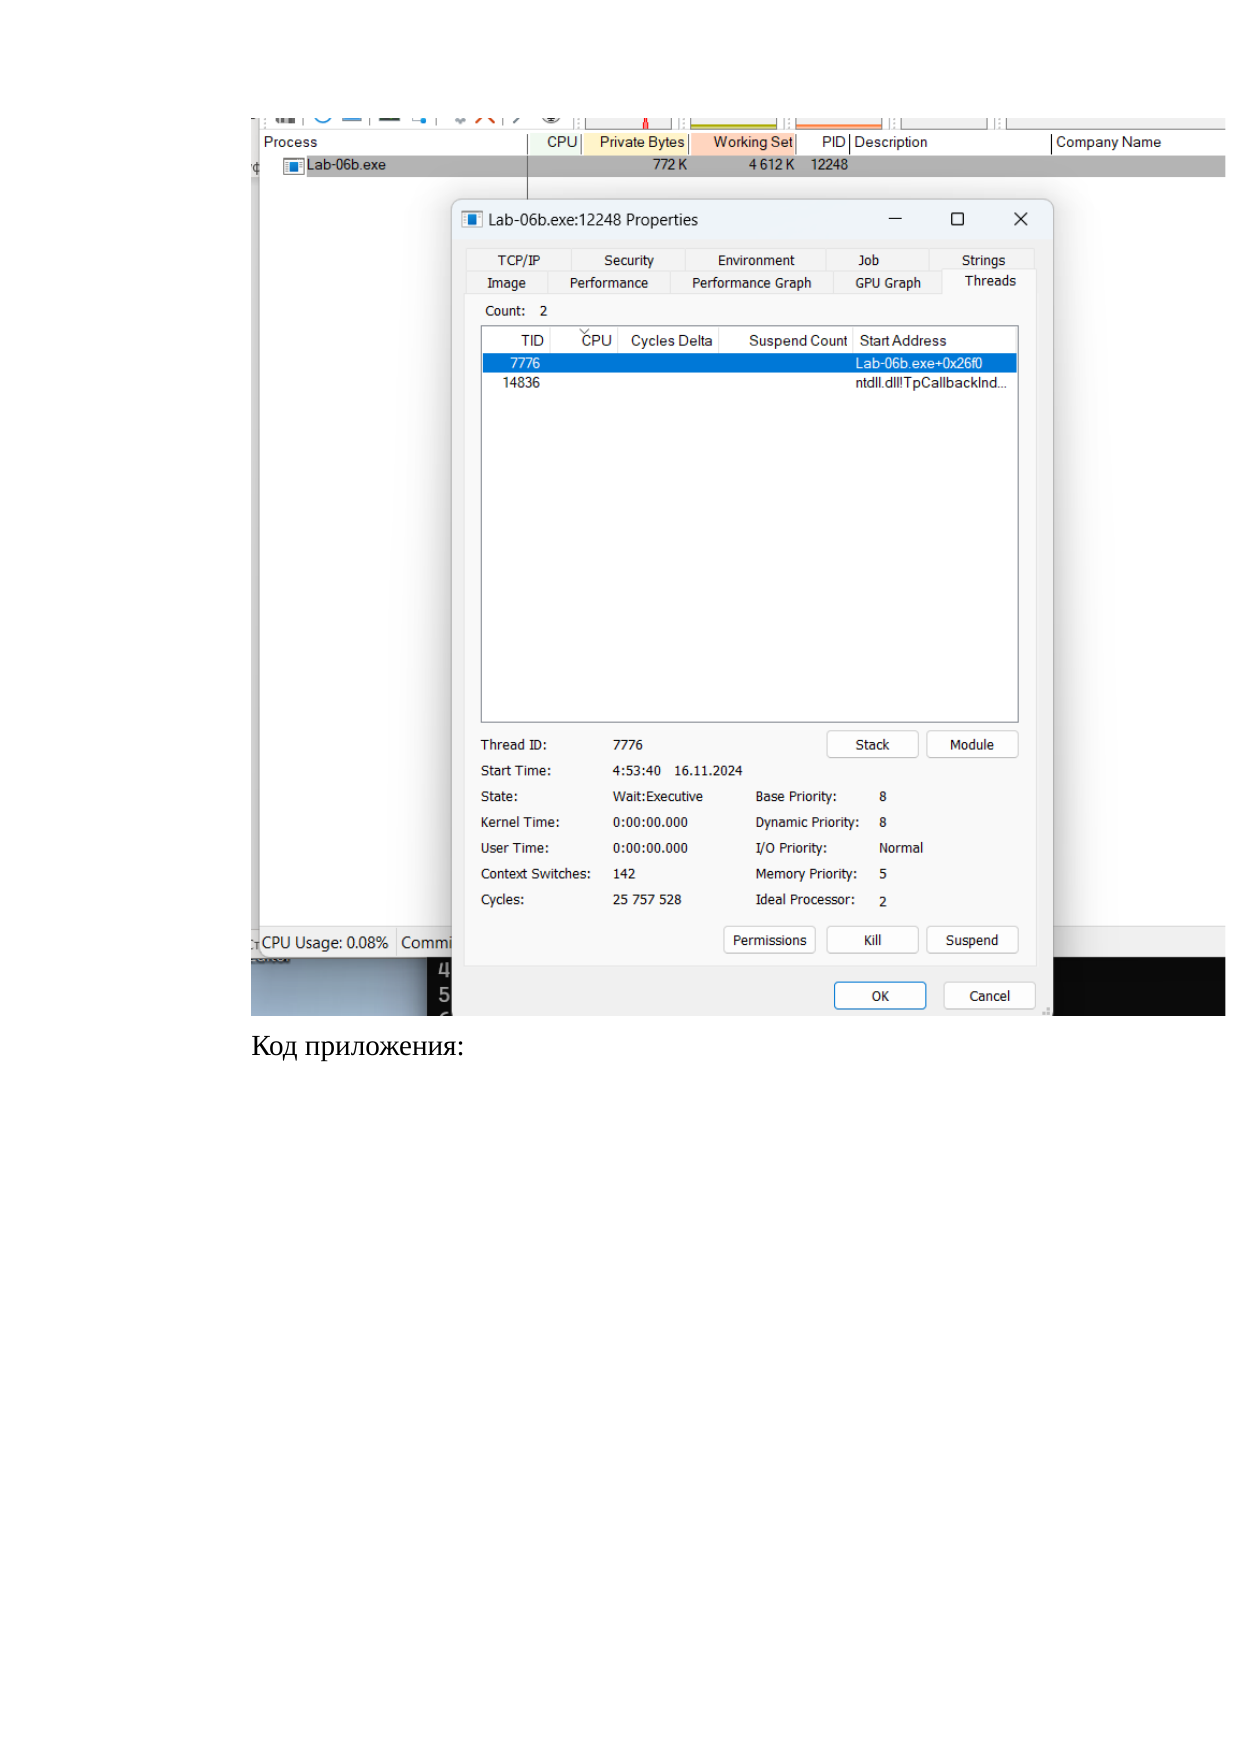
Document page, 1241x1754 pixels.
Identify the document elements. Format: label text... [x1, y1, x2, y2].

text Код приложения: [177, 1028, 1152, 1061]
picture [251, 118, 1226, 1016]
